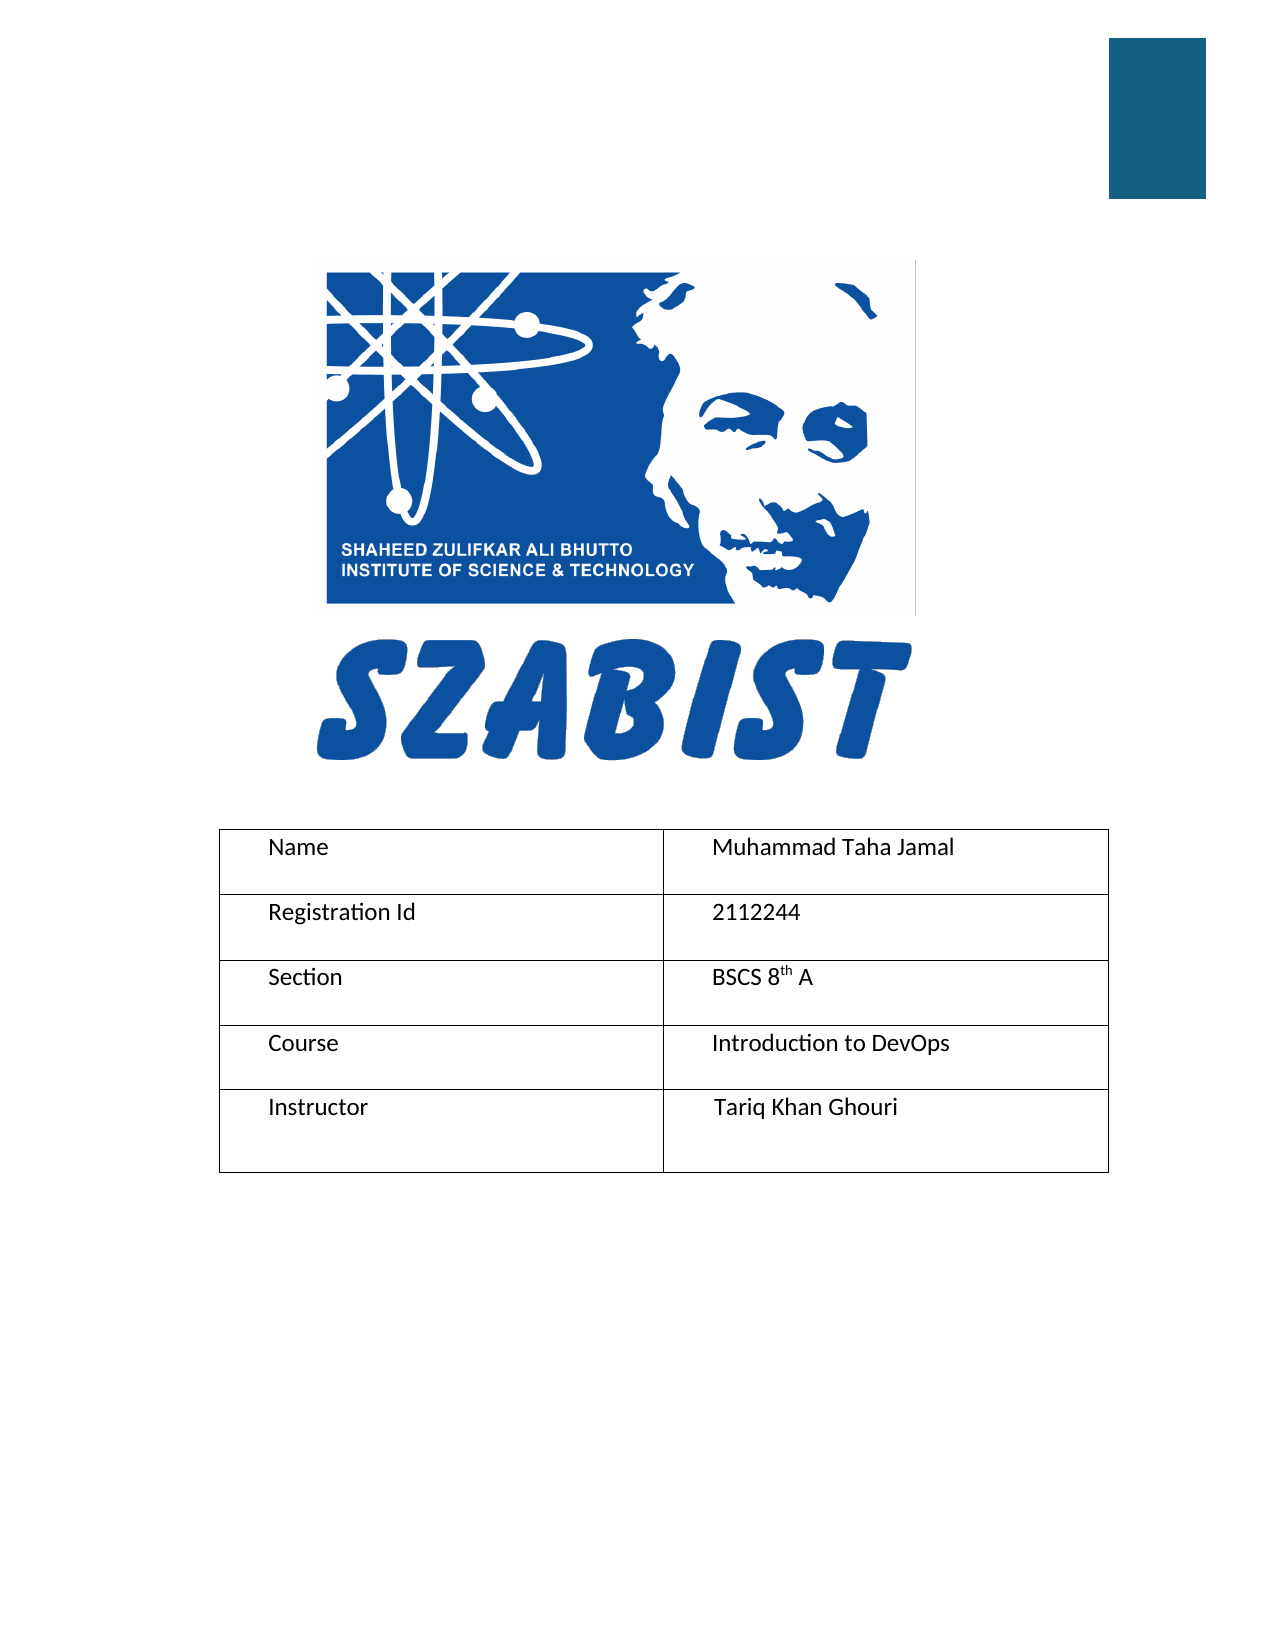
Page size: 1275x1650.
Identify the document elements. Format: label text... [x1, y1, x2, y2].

table_header [1109, 38, 1206, 199]
table_header Muhammad Taha Jamal [664, 830, 1108, 894]
table_cell Section [220, 961, 663, 1025]
table_cell Course [220, 1026, 663, 1089]
table_cell Instructor [220, 1090, 663, 1172]
table_cell BSCS 8th A [664, 961, 1108, 1025]
table_cell Registration Id [220, 895, 663, 960]
table_cell Introduction to DevOps [664, 1026, 1108, 1089]
table_cell Tariq Khan Ghouri [664, 1090, 1108, 1172]
picture [302, 198, 926, 822]
table_cell 2112244 [664, 895, 1108, 960]
table_header Name [220, 830, 663, 894]
